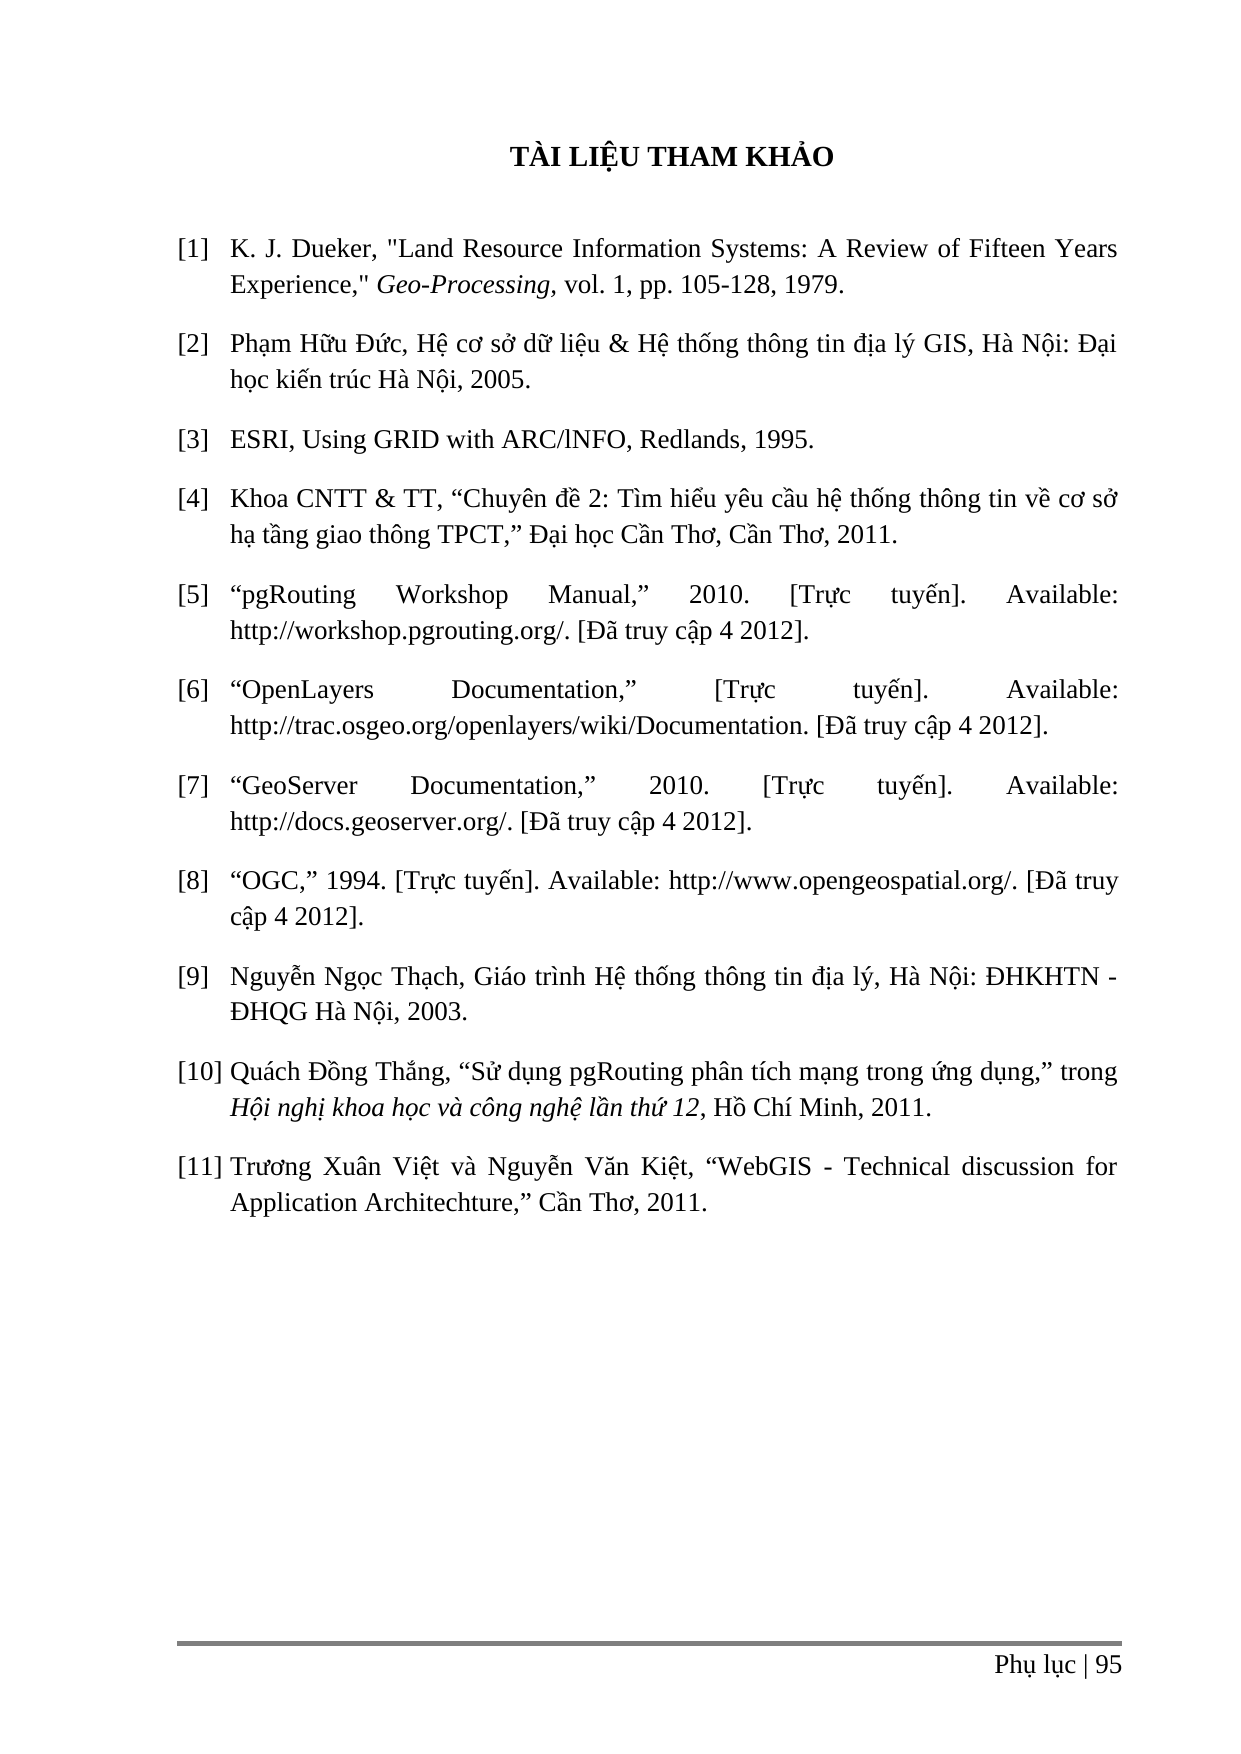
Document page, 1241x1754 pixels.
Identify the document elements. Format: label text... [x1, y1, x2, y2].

table_cell [2] [176, 326, 228, 421]
table_cell [3] [176, 421, 228, 481]
table_cell “OGC,” 1994. [Trực tuyến]. Available: http://www.opengeospatial.org/. [Đã truy cập 4 2012]. [228, 863, 1121, 958]
table_header [1] [176, 231, 228, 326]
table_cell [10] [176, 1054, 228, 1149]
table_cell [9] [176, 958, 228, 1053]
table_cell [5] [176, 576, 228, 672]
table_cell [8] [176, 863, 228, 958]
subtitle Tài liệu tham khảo [177, 139, 1122, 172]
table_cell Trương Xuân Việt và Nguyễn Văn Kiệt, “WebGIS - Technical discussion for Application Architechture,” Cần Thơ, 2011. [228, 1149, 1121, 1244]
table_cell “GeoServer Documentation,” 2010. [Trực tuyến]. Available: http://docs.geoserver.org/. [Đã truy cập 4 2012]. [228, 767, 1121, 863]
table_cell [6] [176, 672, 228, 767]
table_cell Khoa CNTT & TT, “Chuyên đề 2: Tìm hiểu yêu cầu hệ thống thông tin về cơ sở hạ tầng giao thông TPCT,” Đại học Cần Thơ, Cần Thơ, 2011. [228, 481, 1121, 576]
table_header K. J. Dueker, "Land Resource Information Systems: A Review of Fifteen Years Experience," Geo-Processing, vol. 1, pp. 105-128, 1979. [228, 231, 1121, 326]
table_cell “OpenLayers Documentation,” [Trực tuyến]. Available: http://trac.osgeo.org/openlayers/wiki/Documentation. [Đã truy cập 4 2012]. [228, 672, 1121, 767]
table_cell [7] [176, 767, 228, 863]
table_cell [4] [176, 481, 228, 576]
table_cell ESRI, Using GRID with ARC/lNFO, Redlands, 1995. [228, 421, 1121, 481]
table_cell Phạm Hữu Đức, Hệ cơ sở dữ liệu & Hệ thống thông tin địa lý GIS, Hà Nội: Đại học kiến trúc Hà Nội, 2005. [228, 326, 1121, 421]
table_cell “pgRouting Workshop Manual,” 2010. [Trực tuyến]. Available: http://workshop.pgrouting.org/. [Đã truy cập 4 2012]. [228, 576, 1121, 672]
table_cell Nguyễn Ngọc Thạch, Giáo trình Hệ thống thông tin địa lý, Hà Nội: ĐHKHTN - ĐHQG Hà Nội, 2003. [228, 958, 1121, 1053]
table_cell Quách Đồng Thắng, “Sử dụng pgRouting phân tích mạng trong ứng dụng,” trong Hội nghị khoa học và công nghệ lần thứ 12, Hồ Chí Minh, 2011. [228, 1054, 1121, 1149]
table_cell [11] [176, 1149, 228, 1244]
